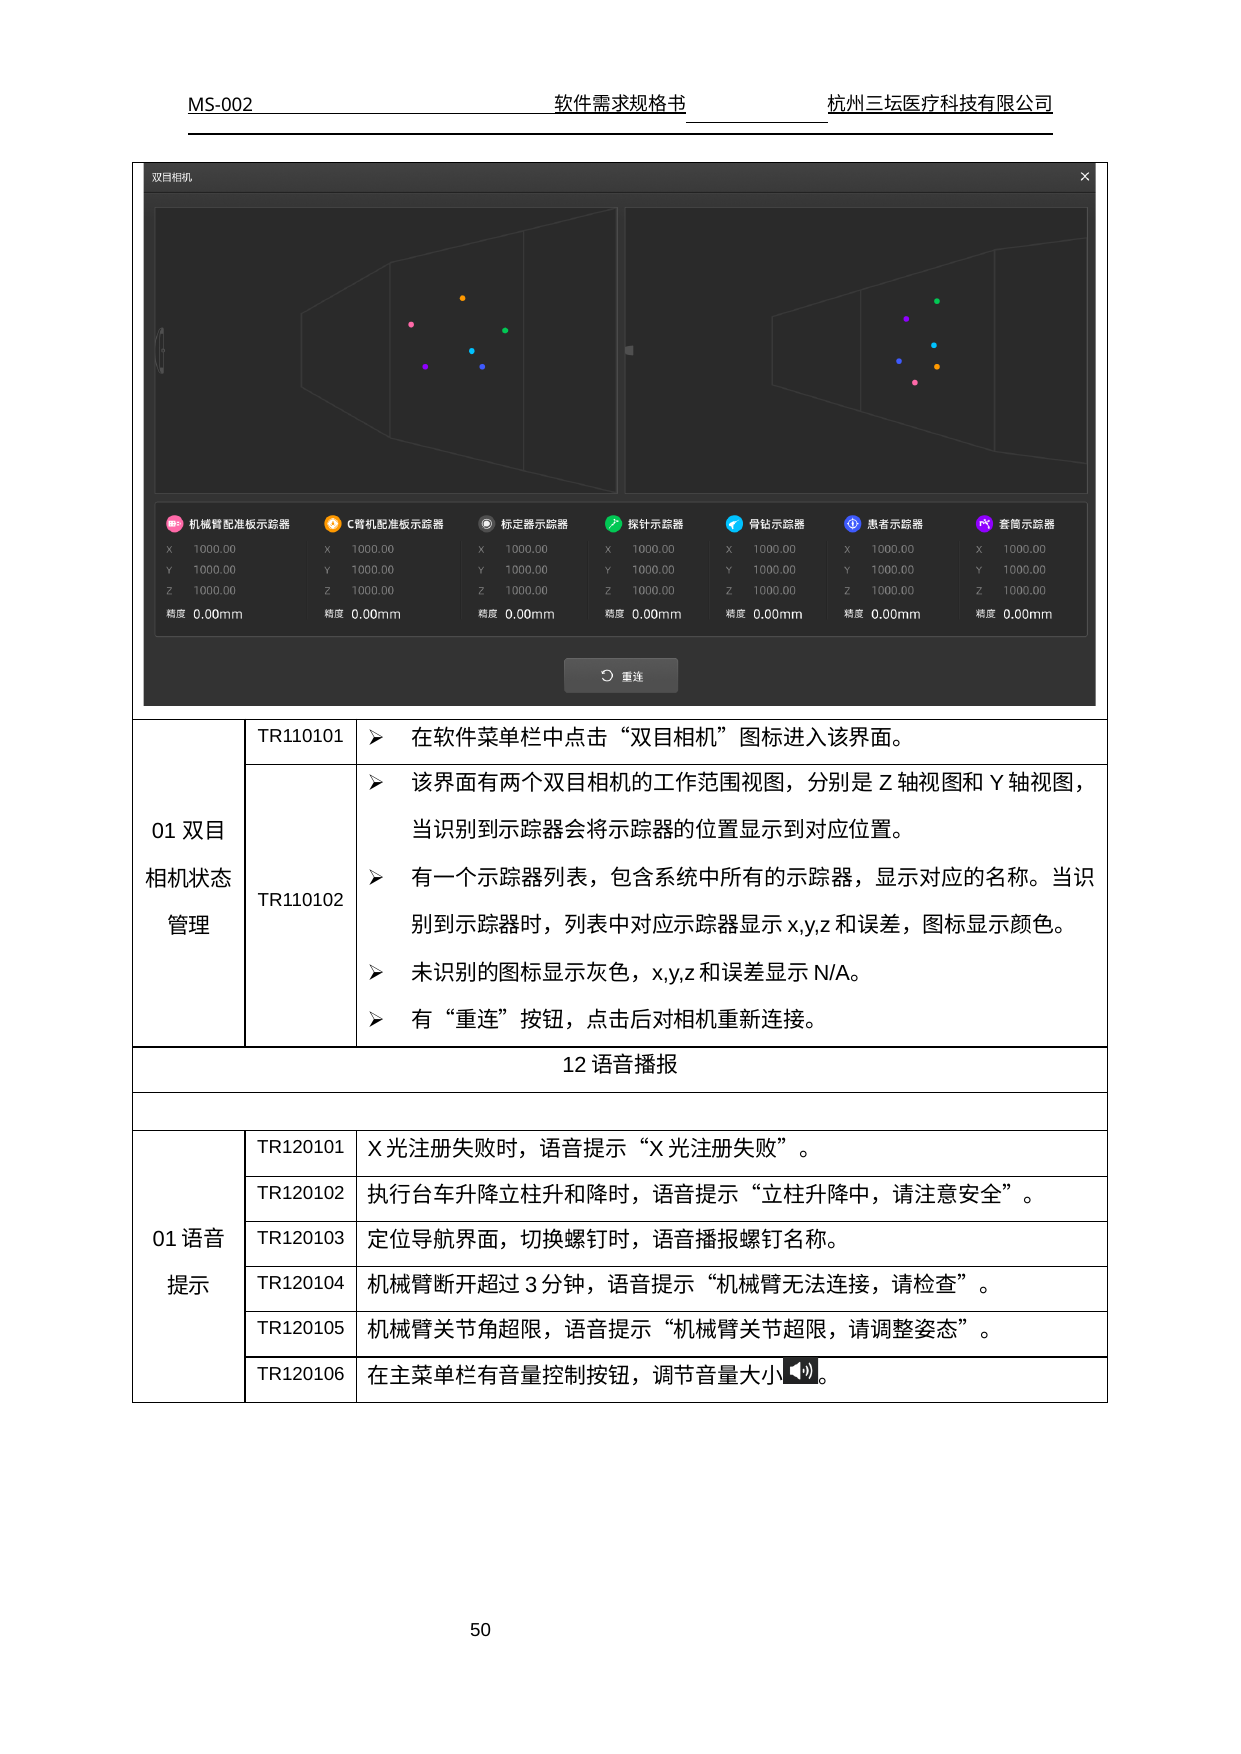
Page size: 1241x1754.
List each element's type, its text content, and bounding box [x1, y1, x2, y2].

table_cell 01 双目相机状态管理 [133, 720, 244, 1046]
table_cell TR120106 [246, 1358, 356, 1402]
table_cell TR110102 [246, 765, 356, 1046]
table_cell [133, 1093, 1107, 1130]
table_cell 执行台车升降立柱升和降时，语音提示“立柱升降中，请注意安全”。 [357, 1177, 1107, 1221]
picture [783, 1357, 819, 1384]
table_cell 机械臂关节角超限，语音提示“机械臂关节超限，请调整姿态”。 [357, 1312, 1107, 1356]
table_cell TR120104 [246, 1267, 356, 1311]
table_cell 机械臂断开超过3分钟，语音提示“机械臂无法连接，请检查”。 [357, 1267, 1107, 1311]
table_cell TR120102 [246, 1177, 356, 1221]
table_cell [133, 163, 1107, 718]
table_cell 01语音提示 [133, 1131, 244, 1402]
picture [143, 163, 1096, 706]
table_cell TR120101 [246, 1131, 356, 1176]
table_cell X光注册失败时，语音提示“X光注册失败”。 [357, 1131, 1107, 1176]
table_cell TR120103 [246, 1222, 356, 1266]
table_cell 在软件菜单栏中点击“双目相机”图标进入该界面。 [357, 720, 1107, 764]
table_cell 定位导航界面，切换螺钉时，语音播报螺钉名称。 [357, 1222, 1107, 1266]
table_cell TR110101 [246, 720, 356, 764]
table_cell 12语音播报 [133, 1048, 1107, 1092]
table_cell 该界面有两个双目相机的工作范围视图，分别是Z轴视图和Y轴视图，当识别到示踪器会将示踪器的位置显示到对应位置。 有一个示踪器列表，包含系统中所有的示踪器，显示对应的名称。当识别到示踪器时，列表中对应示踪器显示x,y,z和误差，图标显示颜色。 未识别的图标显示灰色，x,y,z和误差显示N/A。 有“重连”按钮，点击后对相机重新连接。 [357, 765, 1107, 1046]
table_cell TR120105 [246, 1312, 356, 1356]
table_cell 在主菜单栏有音量控制按钮，调节音量大小。 [357, 1358, 1107, 1402]
